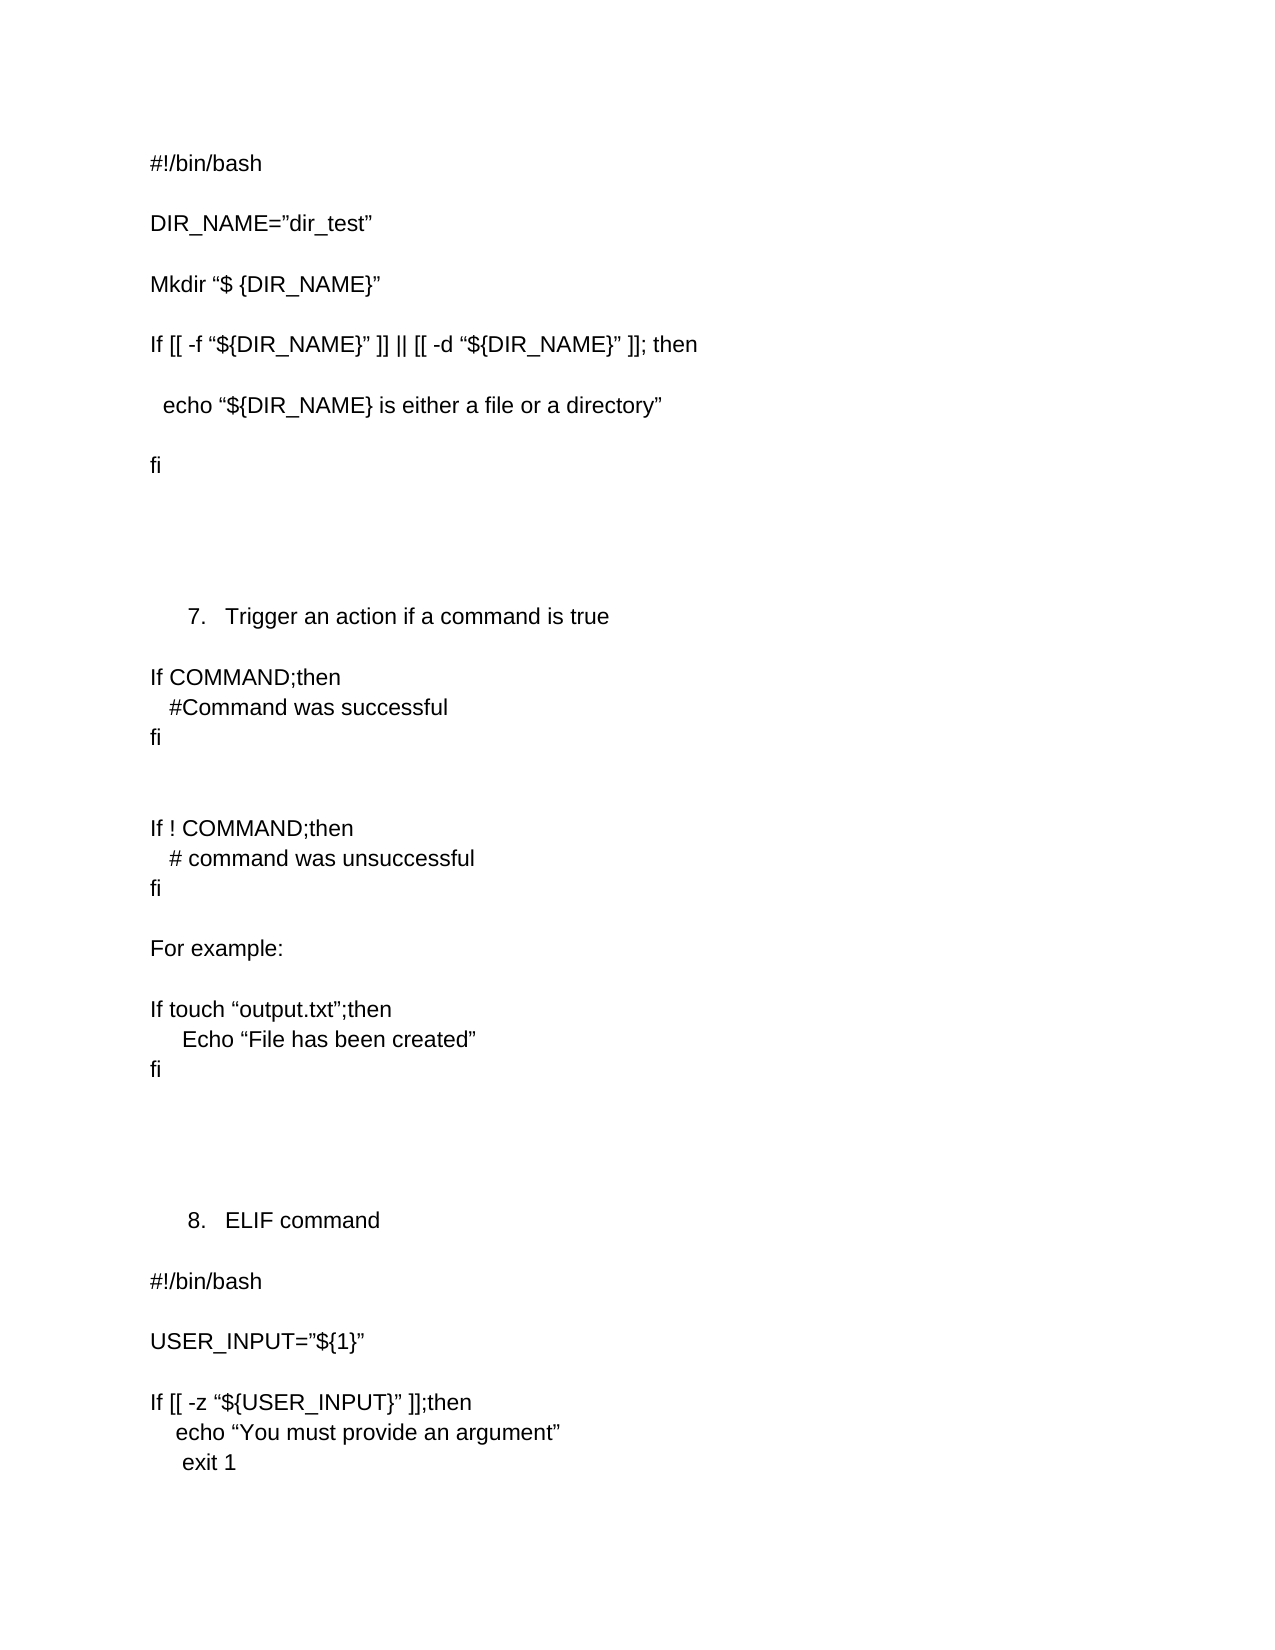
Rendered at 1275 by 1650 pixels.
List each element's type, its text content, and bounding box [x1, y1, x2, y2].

text #Command was successful [150, 694, 1125, 720]
text If [[ -f “${DIR_NAME}” ]] || [[ -d “${DIR_NAME}” ]]; then [150, 331, 1125, 358]
text echo “You must provide an argument” [150, 1419, 1125, 1445]
text If COMMAND;then [150, 663, 1125, 690]
text If touch “output.txt”;then [150, 996, 1125, 1022]
text #!/bin/bash [150, 1268, 1125, 1294]
text USER_INPUT=”${1}” [150, 1328, 1125, 1354]
text fi [150, 724, 1125, 750]
text If ! COMMAND;then [150, 814, 1125, 841]
text fi [150, 1056, 1125, 1083]
text exit 1 [150, 1449, 1125, 1475]
text echo “${DIR_NAME} is either a file or a directory” [150, 392, 1125, 418]
text Mkdir “$ {DIR_NAME}” [150, 271, 1125, 297]
text If [[ -z “${USER_INPUT}” ]];then [150, 1388, 1125, 1415]
text Echo “File has been created” [150, 1026, 1125, 1052]
text #!/bin/bash [150, 150, 1125, 176]
text fi [150, 875, 1125, 901]
list Trigger an action if a command is true [187, 603, 1125, 629]
text DIR_NAME=”dir_test” [150, 210, 1125, 237]
text For example: [150, 935, 1125, 962]
list ELIF command [187, 1207, 1125, 1234]
text fi [150, 452, 1125, 478]
text # command was unsuccessful [150, 845, 1125, 871]
